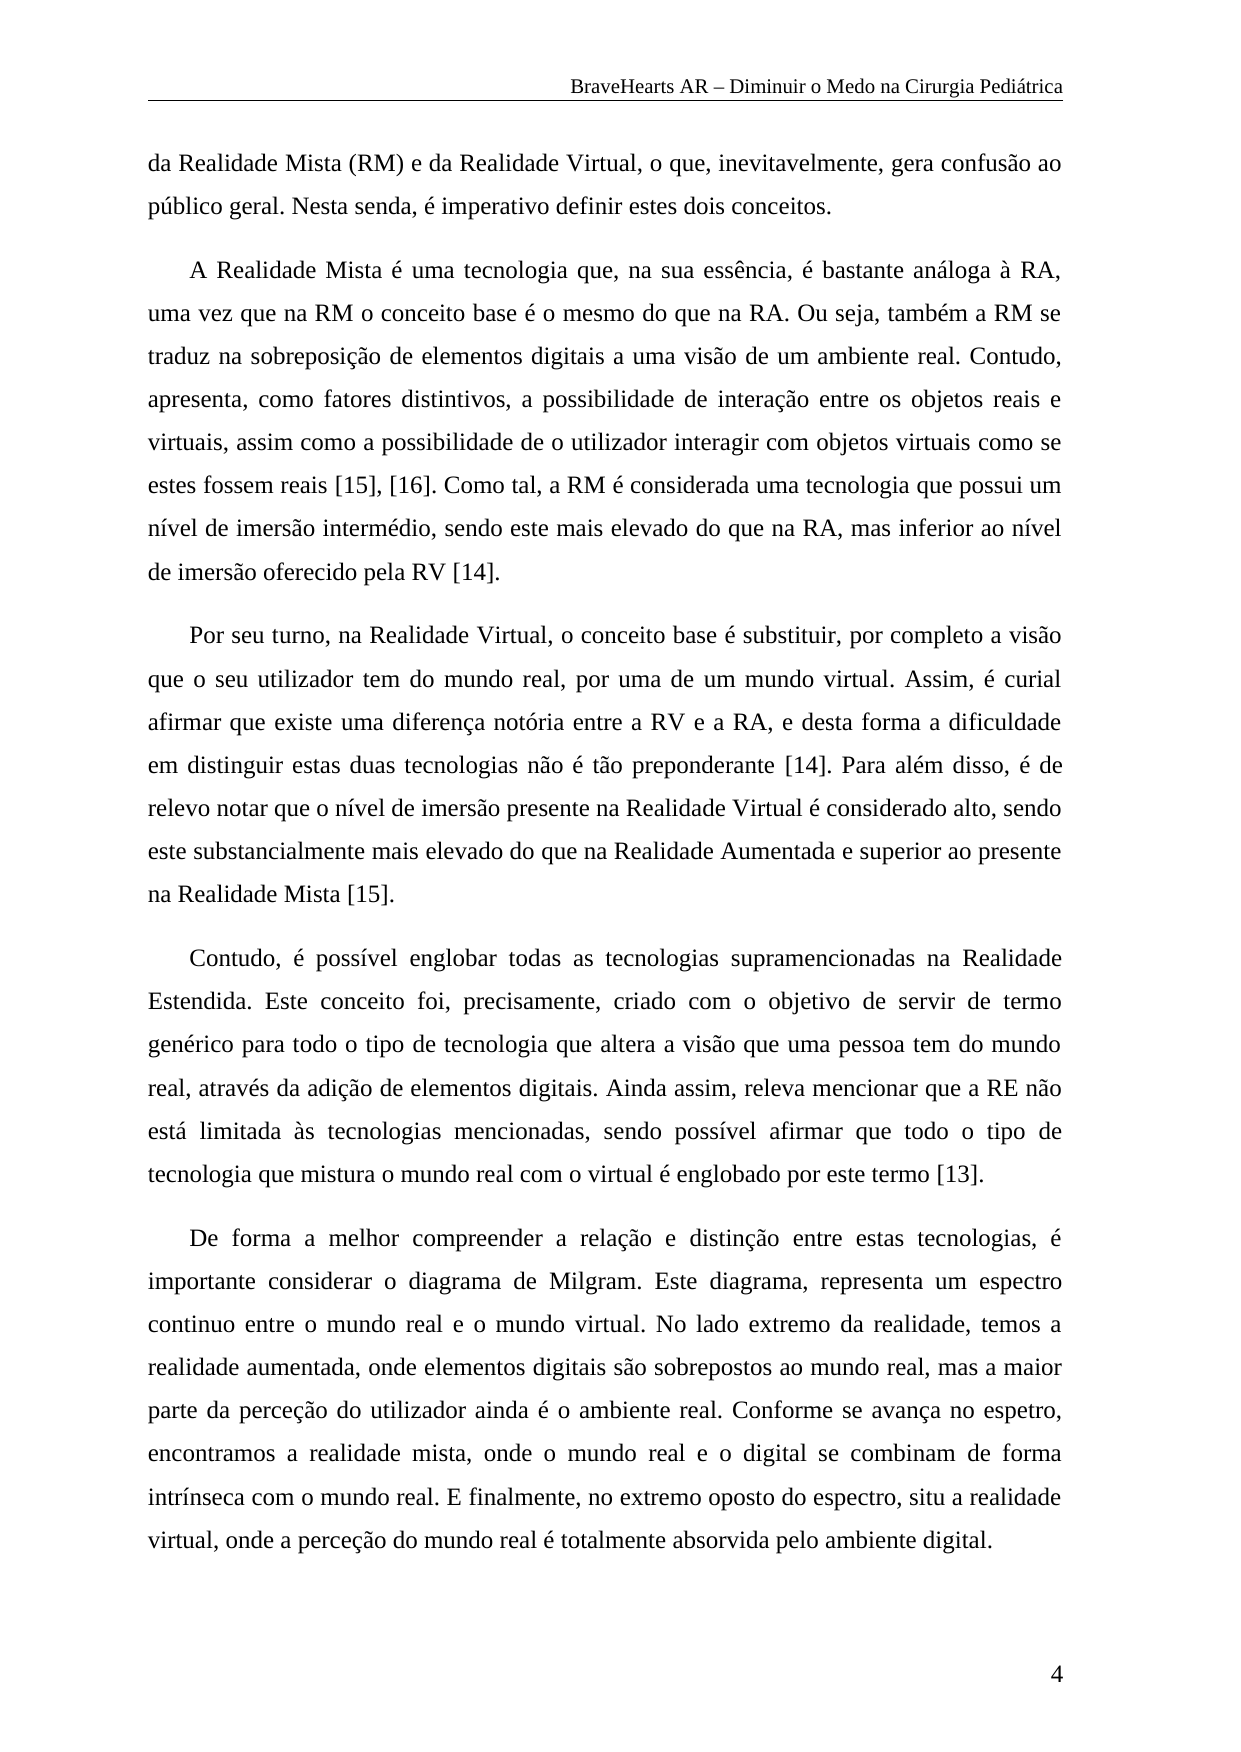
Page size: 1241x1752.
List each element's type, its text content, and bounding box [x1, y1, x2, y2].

text Contudo, é possível englobar todas as tecnologias supramencionadas na Realidade Estendida. Este conceito foi, precisamente, criado com o objetivo de servir de termo genérico para todo o tipo de tecnologia que altera a visão que uma pessoa tem do mundo real, através da adição de elementos digitais. Ainda assim, releva mencionar que a RE não está limitada às tecnologias mencionadas, sendo possível afirmar que todo o tipo de tecnologia que mistura o mundo real com o virtual é englobado por este termo [13]. [148, 943, 1063, 1188]
text Por seu turno, na Realidade Virtual, o conceito base é substituir, por completo a visão que o seu utilizador tem do mundo real, por uma de um mundo virtual. Assim, é curial afirmar que existe uma diferença notória entre a RV e a RA, e desta forma a dificuldade em distinguir estas duas tecnologias não é tão preponderante [14]. Para além disso, é de relevo notar que o nível de imersão presente na Realidade Virtual é considerado alto, sendo este substancialmente mais elevado do que na Realidade Aumentada e superior ao presente na Realidade Mista [15]. [148, 621, 1063, 908]
text A Realidade Mista é uma tecnologia que, na sua essência, é bastante análoga à RA, uma vez que na RM o conceito base é o mesmo do que na RA. Ou seja, também a RM se traduz na sobreposição de elementos digitais a uma visão de um ambiente real. Contudo, apresenta, como fatores distintivos, a possibilidade de interação entre os objetos reais e virtuais, assim como a possibilidade de o utilizador interagir com objetos virtuais como se estes fossem reais [15], [16]. Como tal, a RM é considerada uma tecnologia que possui um nível de imersão intermédio, sendo este mais elevado do que na RA, mas inferior ao nível de imersão oferecido pela RV [14]. [148, 255, 1063, 585]
text De forma a melhor compreender a relação e distinção entre estas tecnologias, é importante considerar o diagrama de Milgram. Este diagrama, representa um espectro continuo entre o mundo real e o mundo virtual. No lado extremo da realidade, temos a realidade aumentada, onde elementos digitais são sobrepostos ao mundo real, mas a maior parte da perceção do utilizador ainda é o ambiente real. Conforme se avança no espetro, encontramos a realidade mista, onde o mundo real e o digital se combinam de forma intrínseca com o mundo real. E finalmente, no extremo oposto do espectro, situ a realidade virtual, onde a perceção do mundo real é totalmente absorvida pelo ambiente digital. [148, 1223, 1063, 1553]
